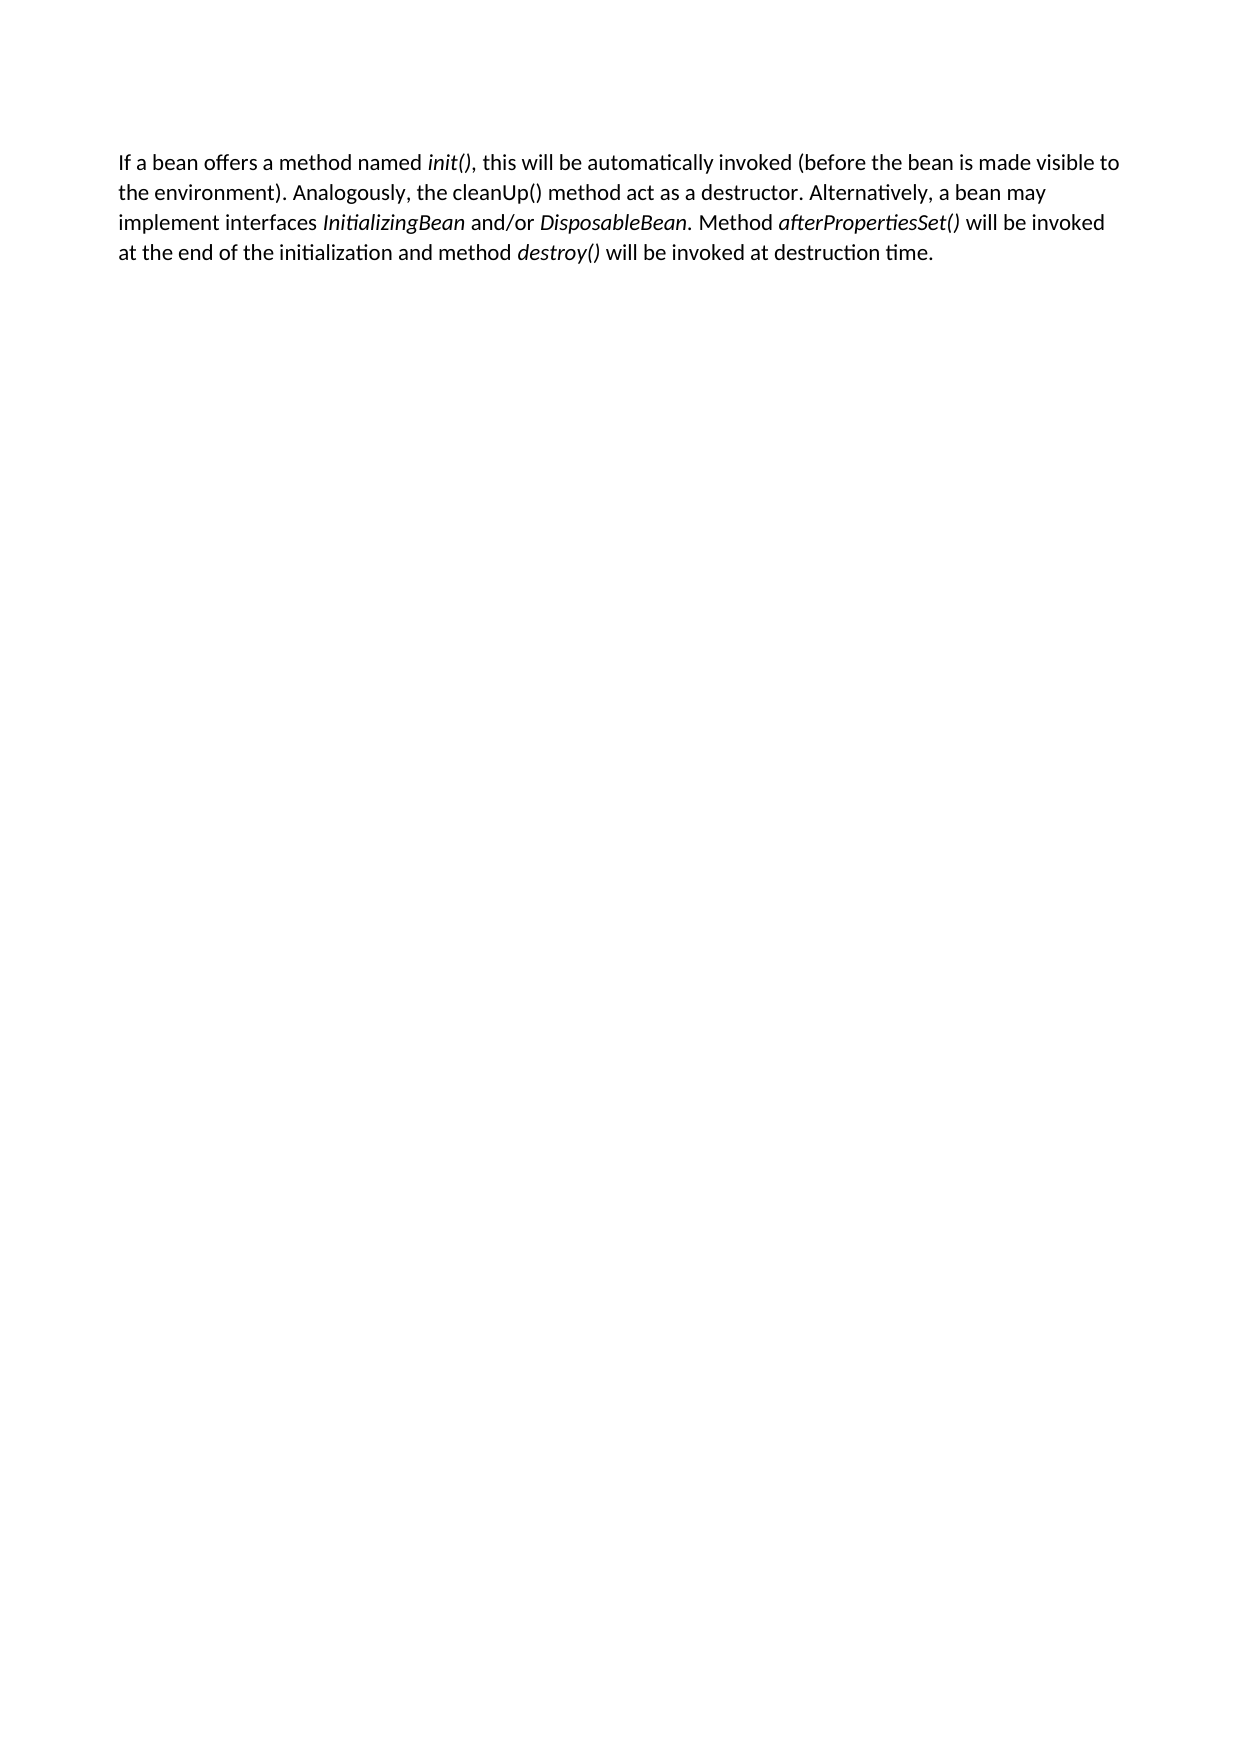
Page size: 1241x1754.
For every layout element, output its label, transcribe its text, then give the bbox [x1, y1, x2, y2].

text If a bean offers a method named init(), this will be automatically invoked (before the bean is made visible to the environment). Analogously, the cleanUp() method act as a destructor. Alternatively, a bean may implement interfaces InitializingBean and/or DisposableBean. Method afterPropertiesSet() will be invoked at the end of the initialization and method destroy() will be invoked at destruction time. [118, 148, 1122, 266]
